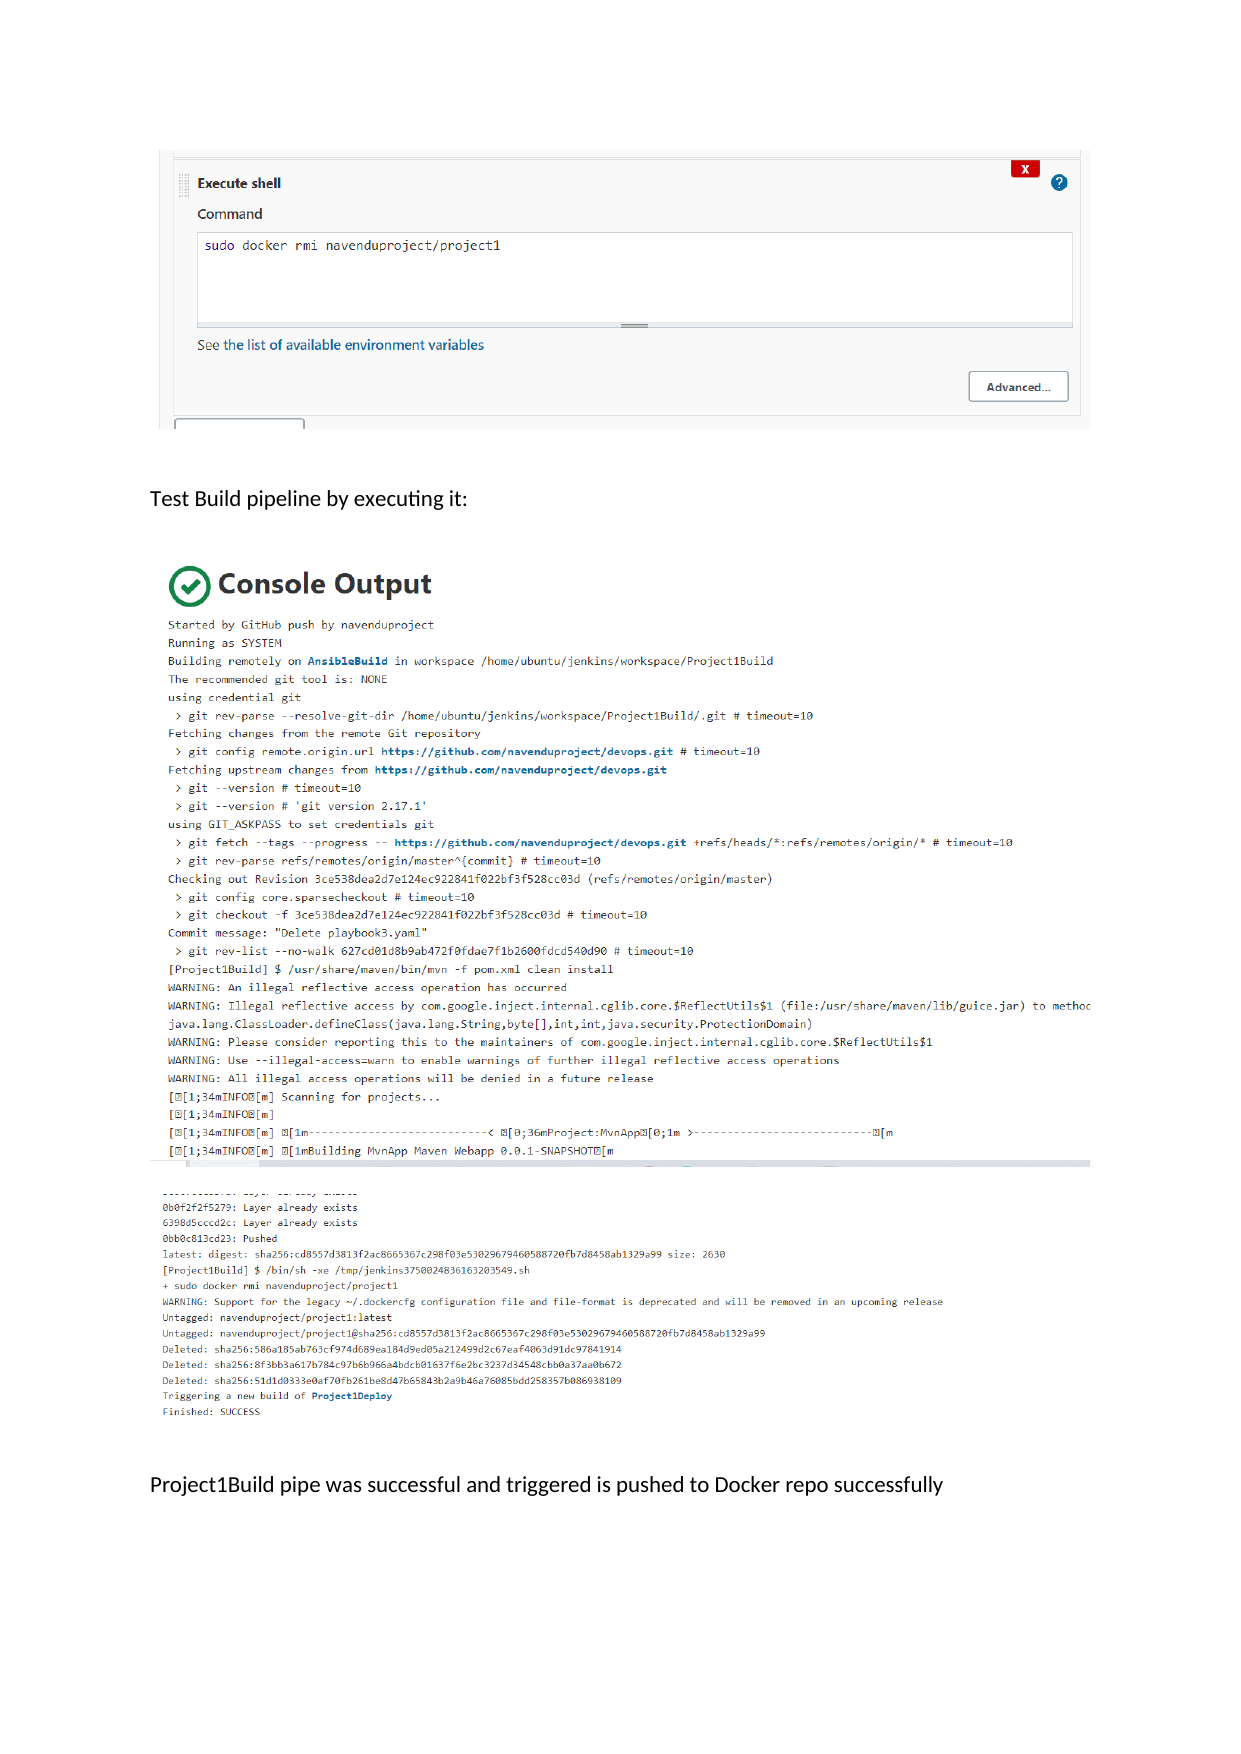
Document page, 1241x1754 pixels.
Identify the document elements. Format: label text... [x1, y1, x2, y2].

text Test Build pipeline by executing it: [150, 484, 1090, 513]
text Project1Build pipe was successful and triggered is pushed to Docker repo successfully [150, 1470, 1090, 1498]
picture [150, 1194, 1091, 1443]
picture [150, 540, 1091, 1167]
picture [150, 150, 1091, 429]
